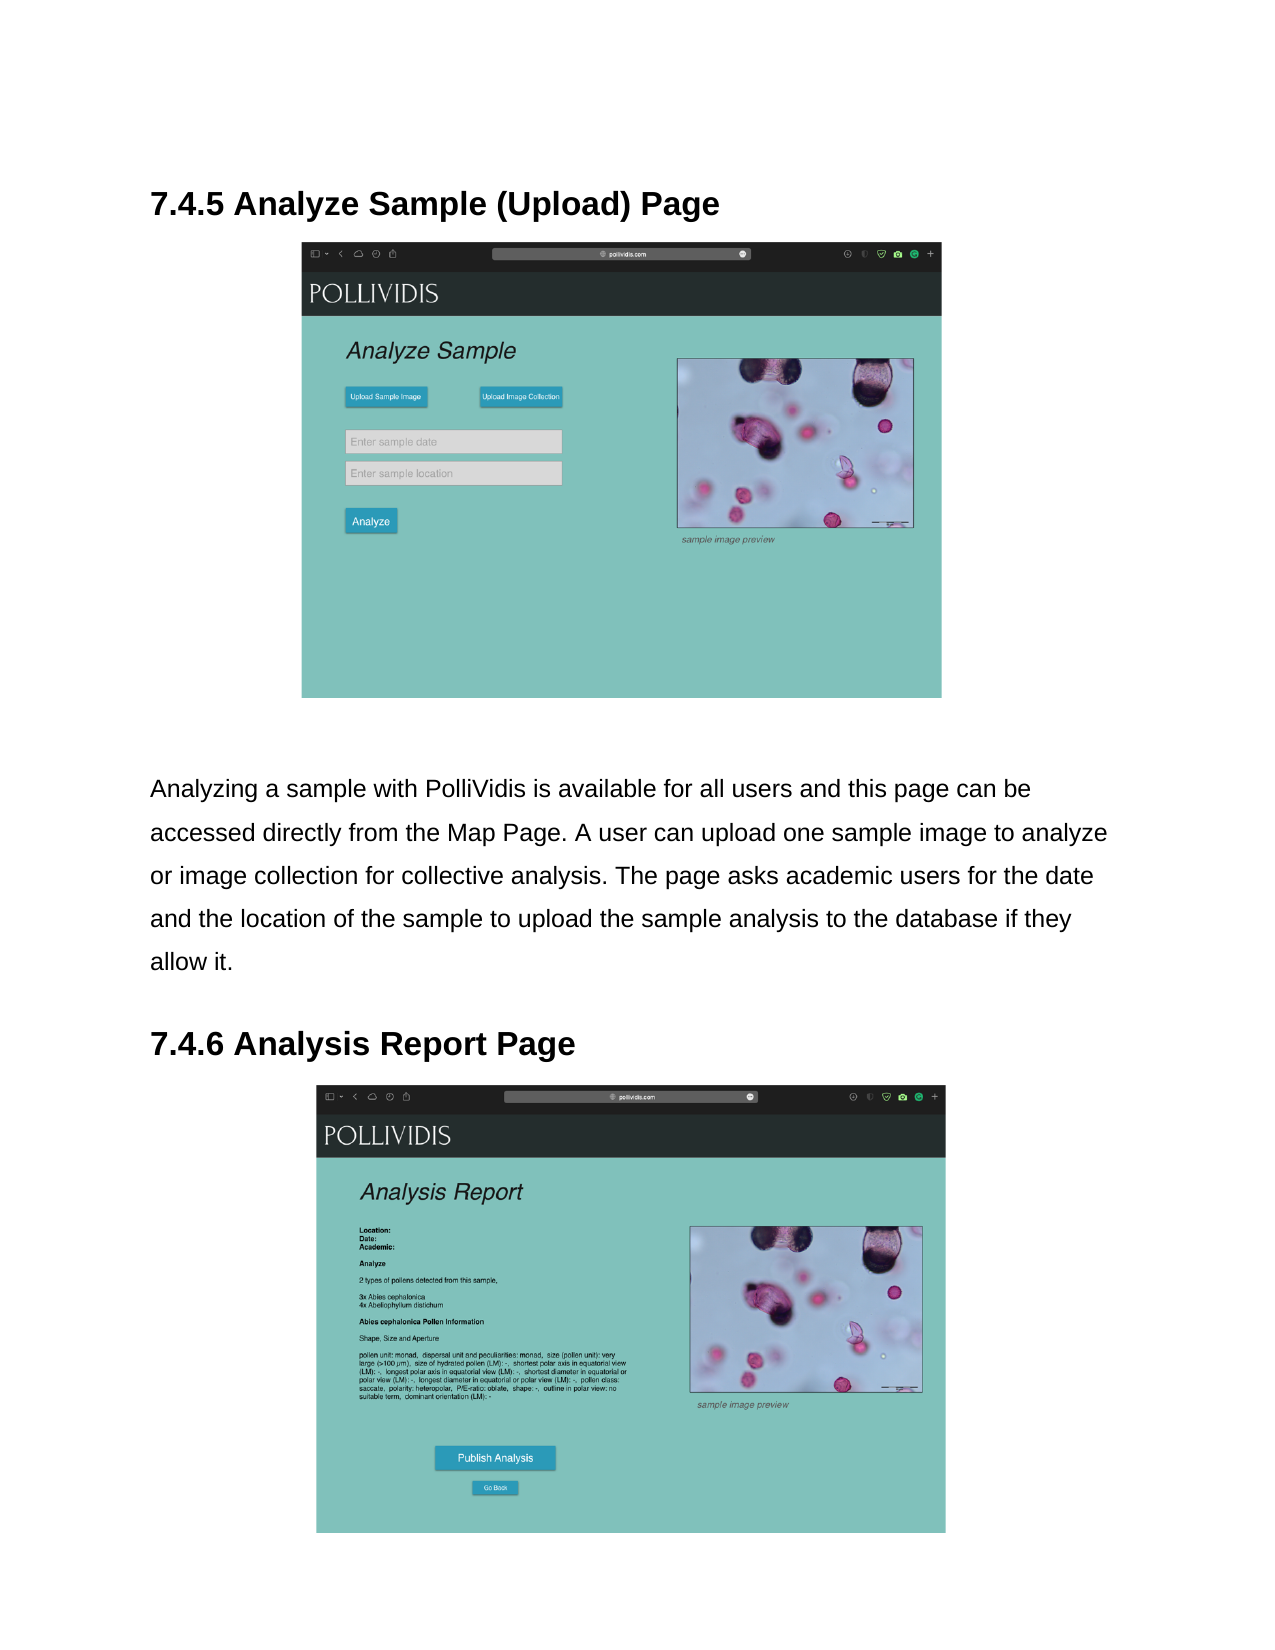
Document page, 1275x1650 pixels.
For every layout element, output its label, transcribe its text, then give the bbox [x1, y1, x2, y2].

picture [316, 1085, 946, 1533]
picture [301, 242, 942, 698]
title 7.4.6 Analysis Report Page [150, 1023, 1125, 1062]
text Analyzing a sample with PolliVidis is available for all users and this page can be accessed directly from the Map Page. A user can upload one sample image to analyze or image collection for collective analysis. The page asks academic users for the date and the location of the sample to upload the sample analysis to the database if they allow it. [150, 774, 1125, 976]
title 7.4.5 Analyze Sample (Upload) Page [150, 183, 1125, 222]
